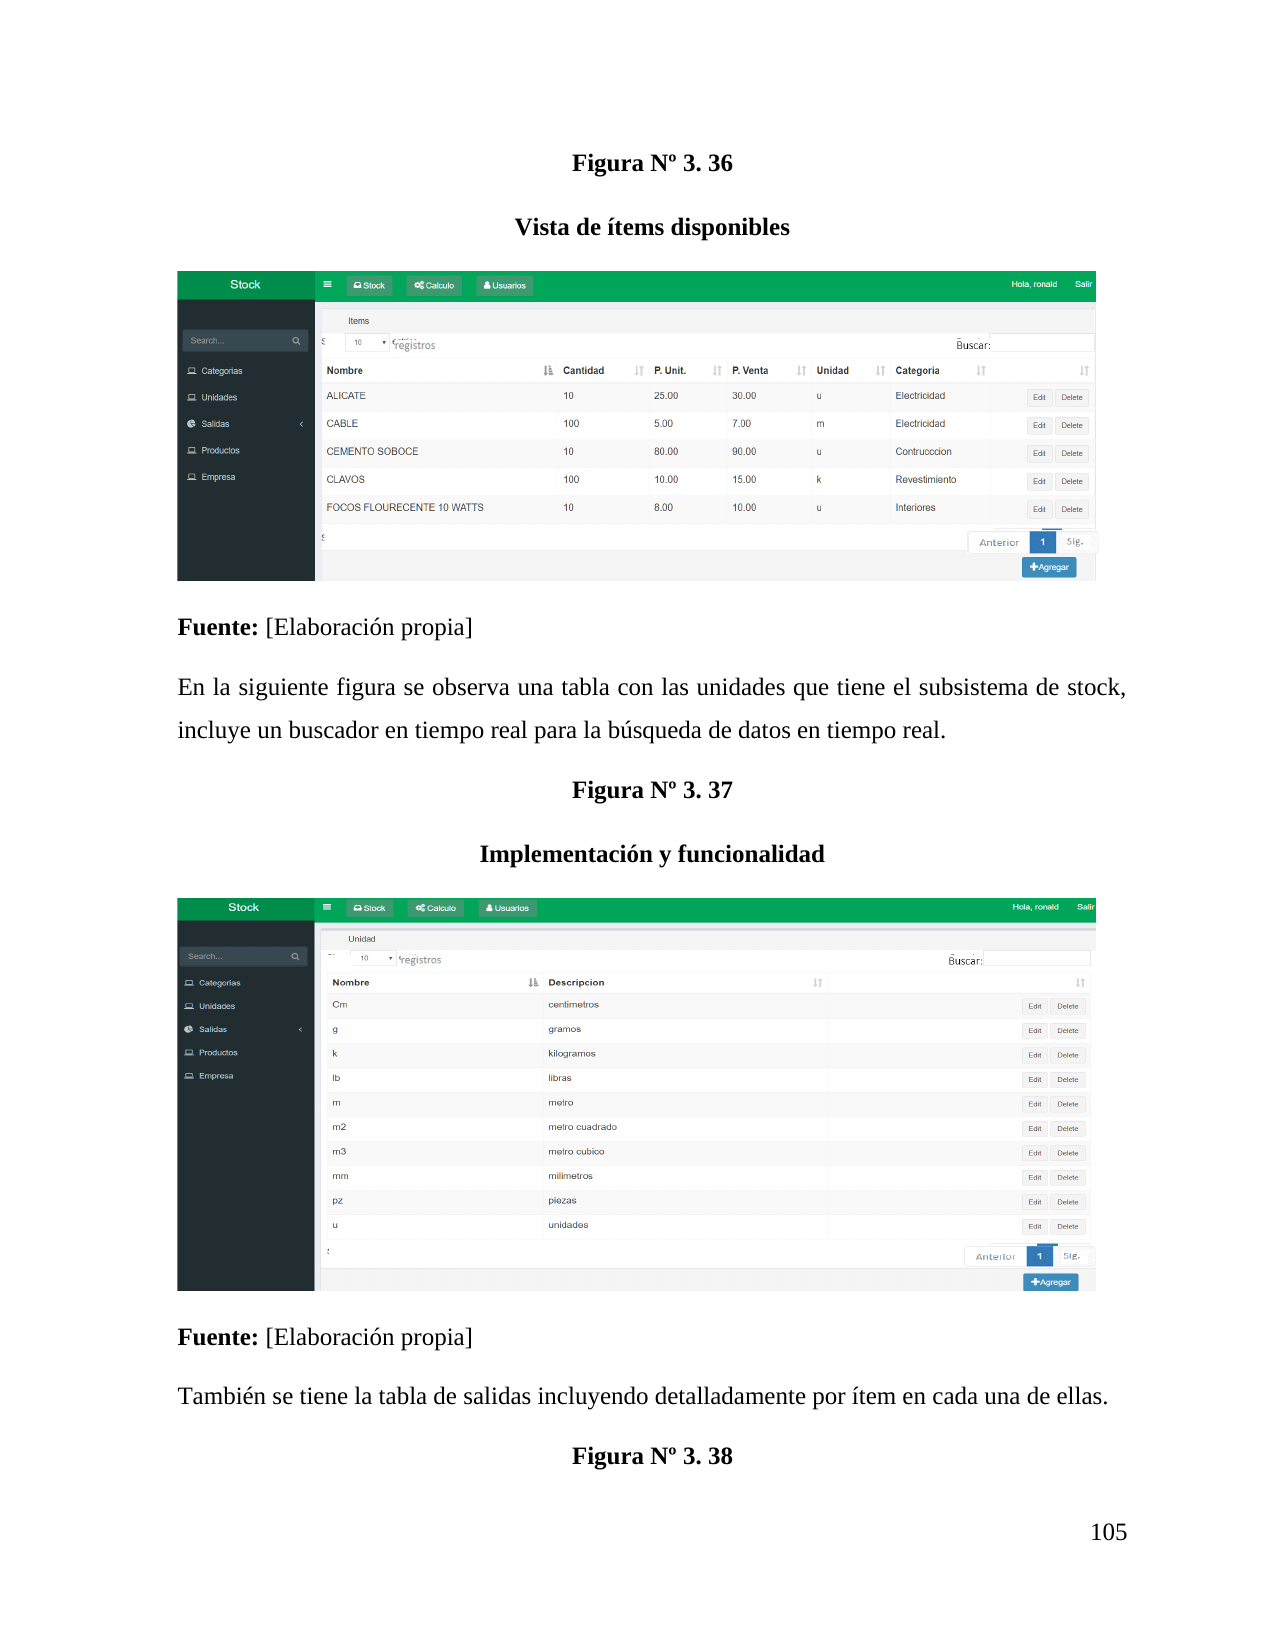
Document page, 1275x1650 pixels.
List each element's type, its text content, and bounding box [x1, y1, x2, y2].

text Implementación y funcionalidad [177, 839, 1127, 867]
text Figura Nº 3. 38 [177, 1441, 1127, 1470]
picture [177, 271, 1099, 581]
text También se tiene la tabla de salidas incluyendo detalladamente por ítem en cada una de ellas. [177, 1381, 1127, 1410]
text Figura Nº 3. 37 [177, 775, 1127, 803]
text Fuente: [Elaboración propia] [177, 612, 1127, 641]
text En la siguiente figura se observa una tabla con las unidades que tiene el subsistema de stock, incluye un buscador en tiempo real para la búsqueda de datos en tiempo real. [177, 672, 1127, 744]
text Vista de ítems disponibles [177, 212, 1127, 240]
text Fuente: [Elaboración propia] [177, 1322, 1127, 1350]
text Figura Nº 3. 36 [177, 148, 1127, 176]
picture [177, 898, 1096, 1291]
